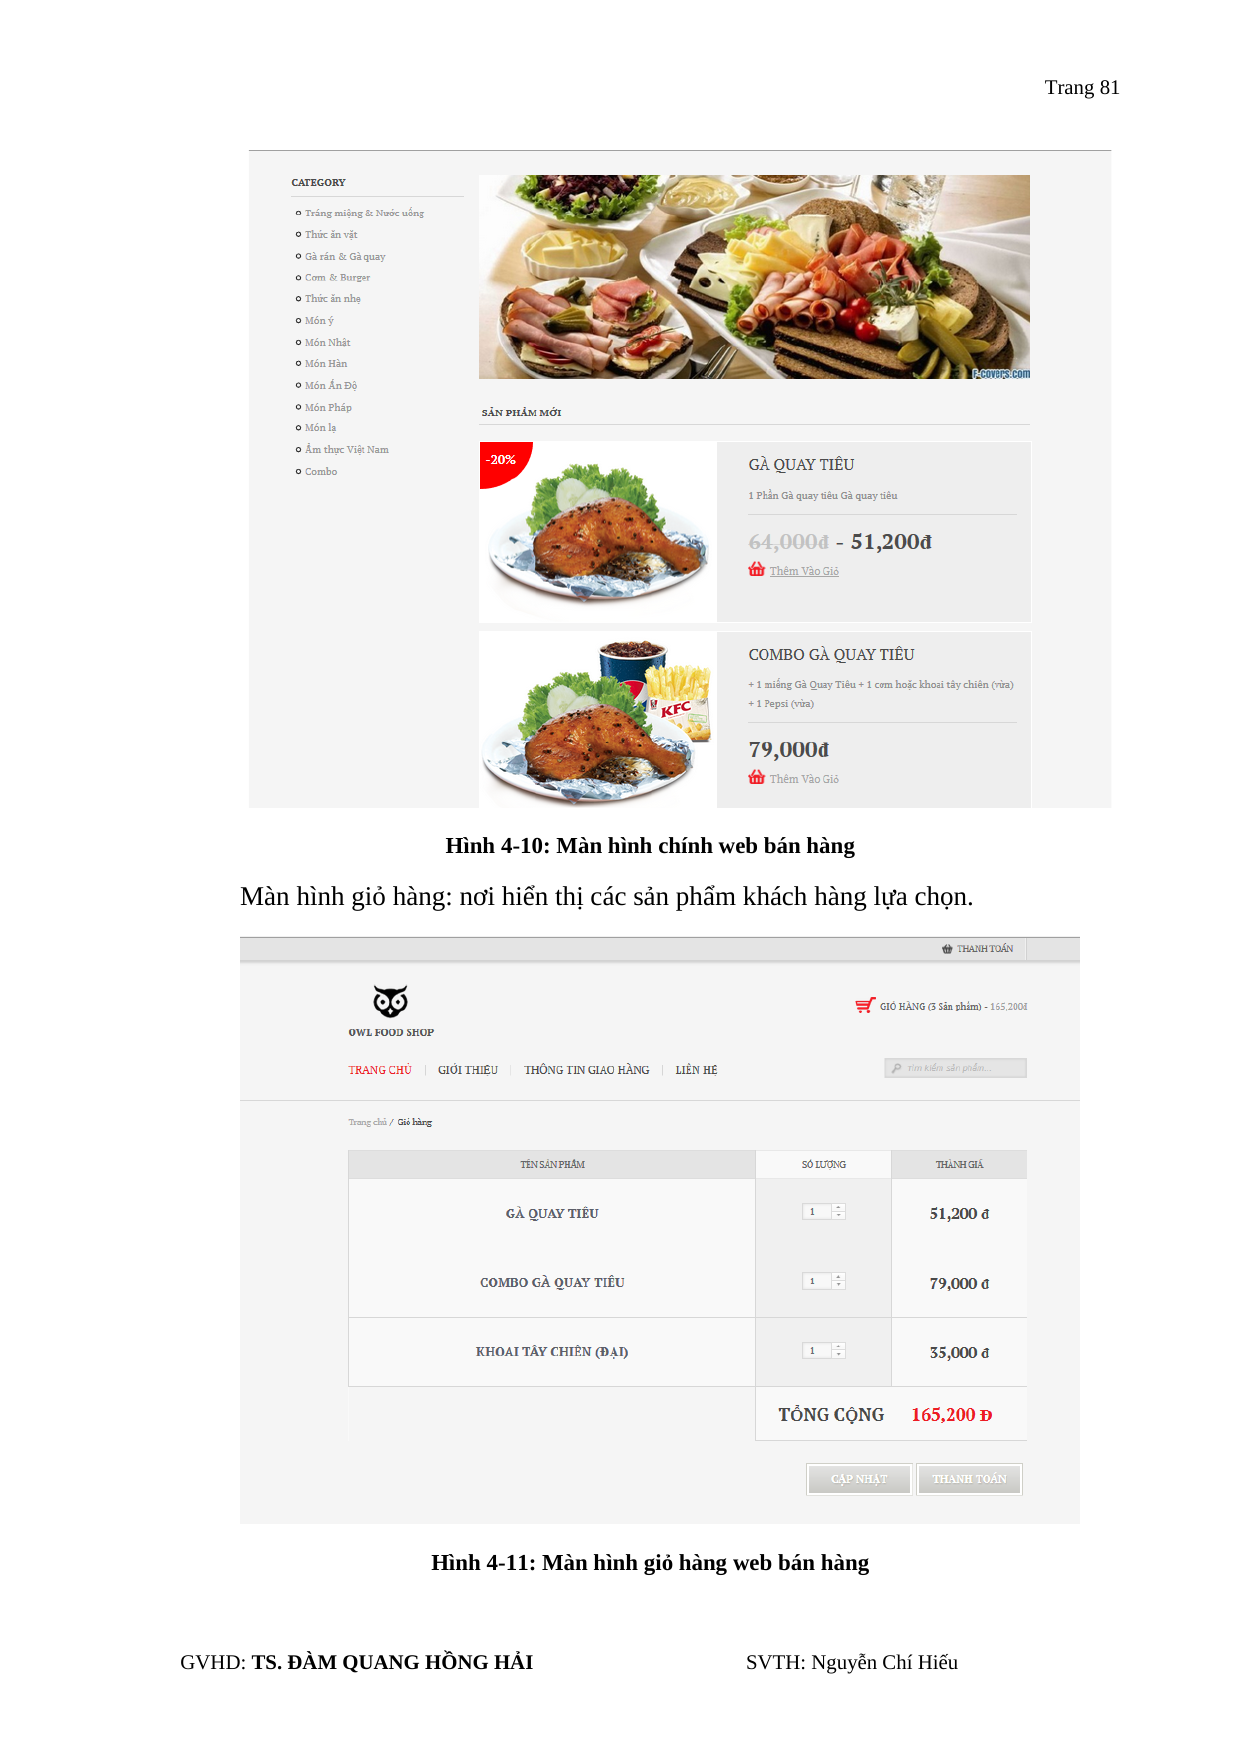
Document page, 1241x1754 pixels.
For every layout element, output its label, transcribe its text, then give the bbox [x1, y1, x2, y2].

picture [240, 936, 1080, 1524]
text Màn hình giỏ hàng: nơi hiển thị các sản phẩm khách hàng lựa chọn. [240, 880, 1120, 911]
picture [248, 150, 1112, 808]
